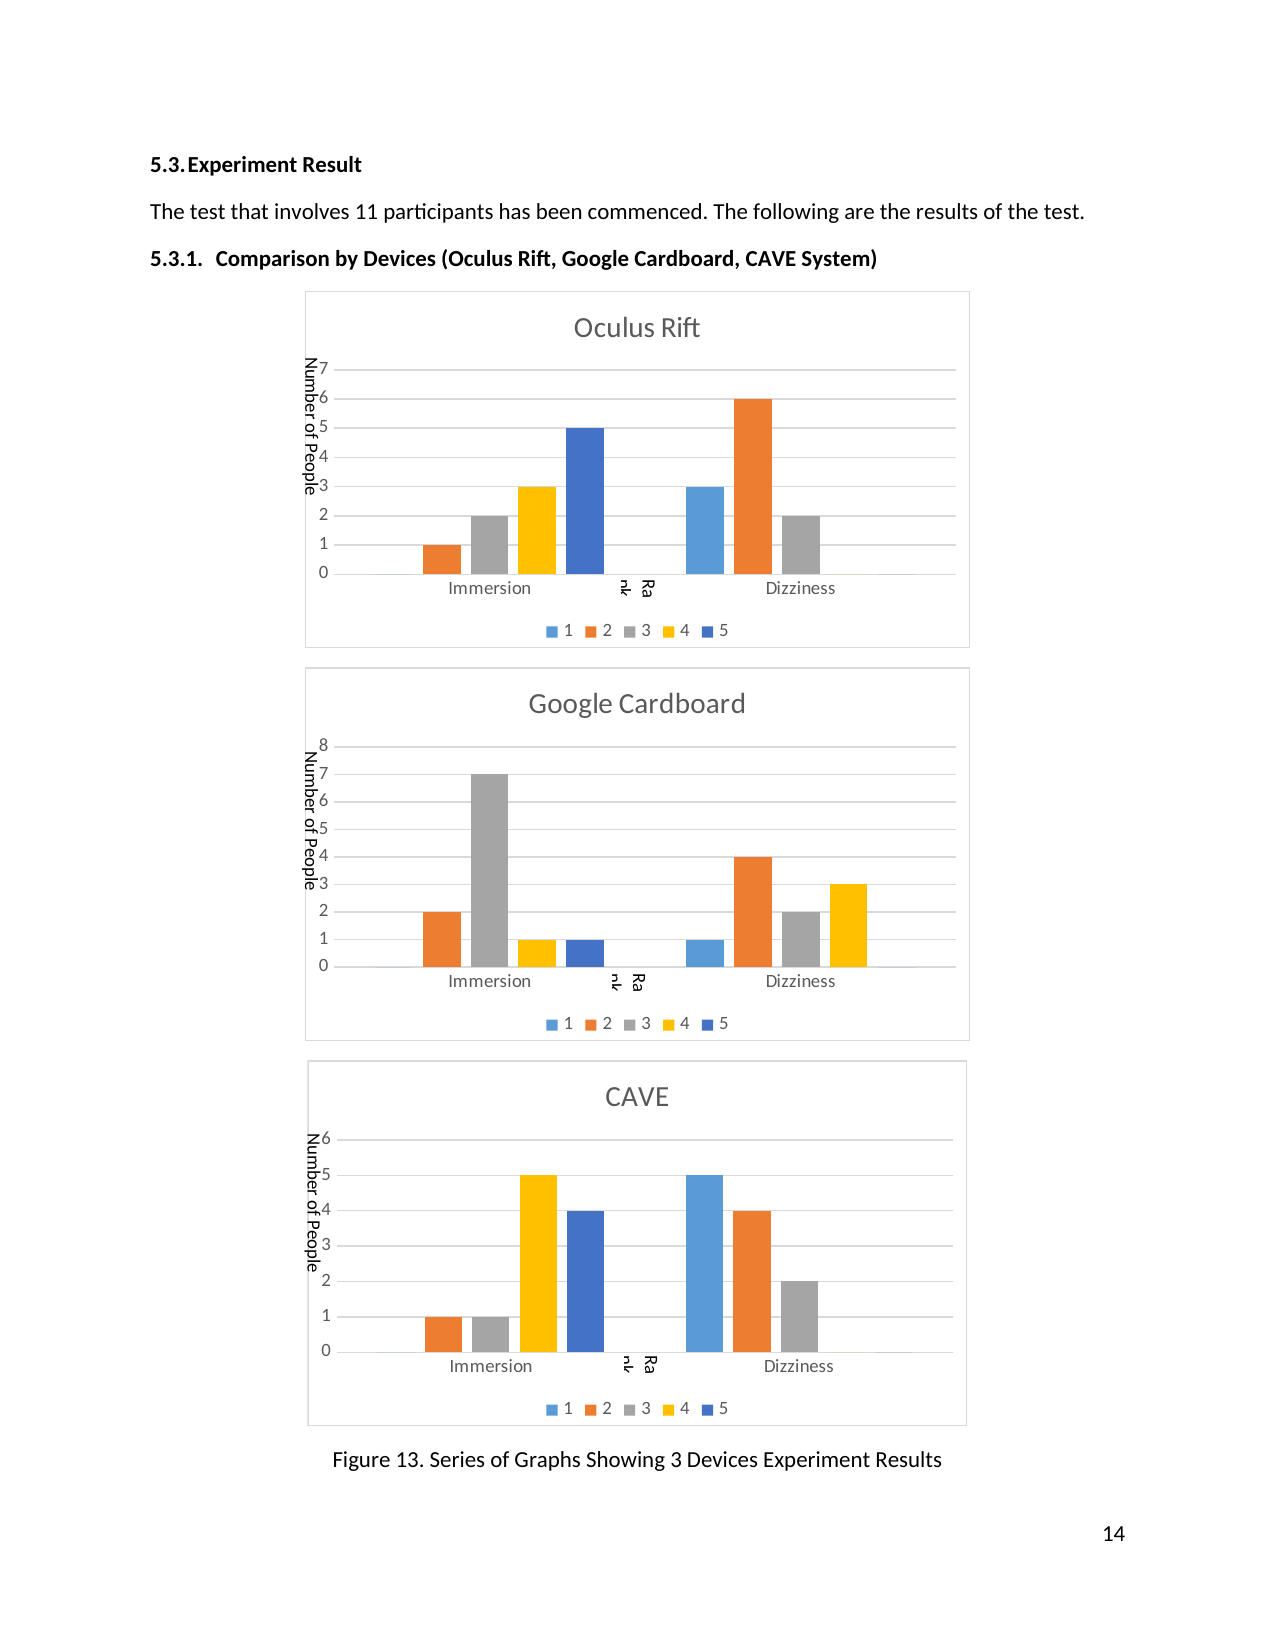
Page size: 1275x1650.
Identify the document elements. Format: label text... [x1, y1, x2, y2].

text Figure 13. Series of Graphs Showing 3 Devices Experiment Results [150, 1445, 1125, 1473]
list Comparison by Devices (Oculus Rift, Google Cardboard, CAVE System) [150, 244, 1125, 272]
list Experiment Result [150, 150, 1125, 178]
text The test that involves 11 participants has been commenced. The following are the results of the test. [150, 197, 1125, 225]
